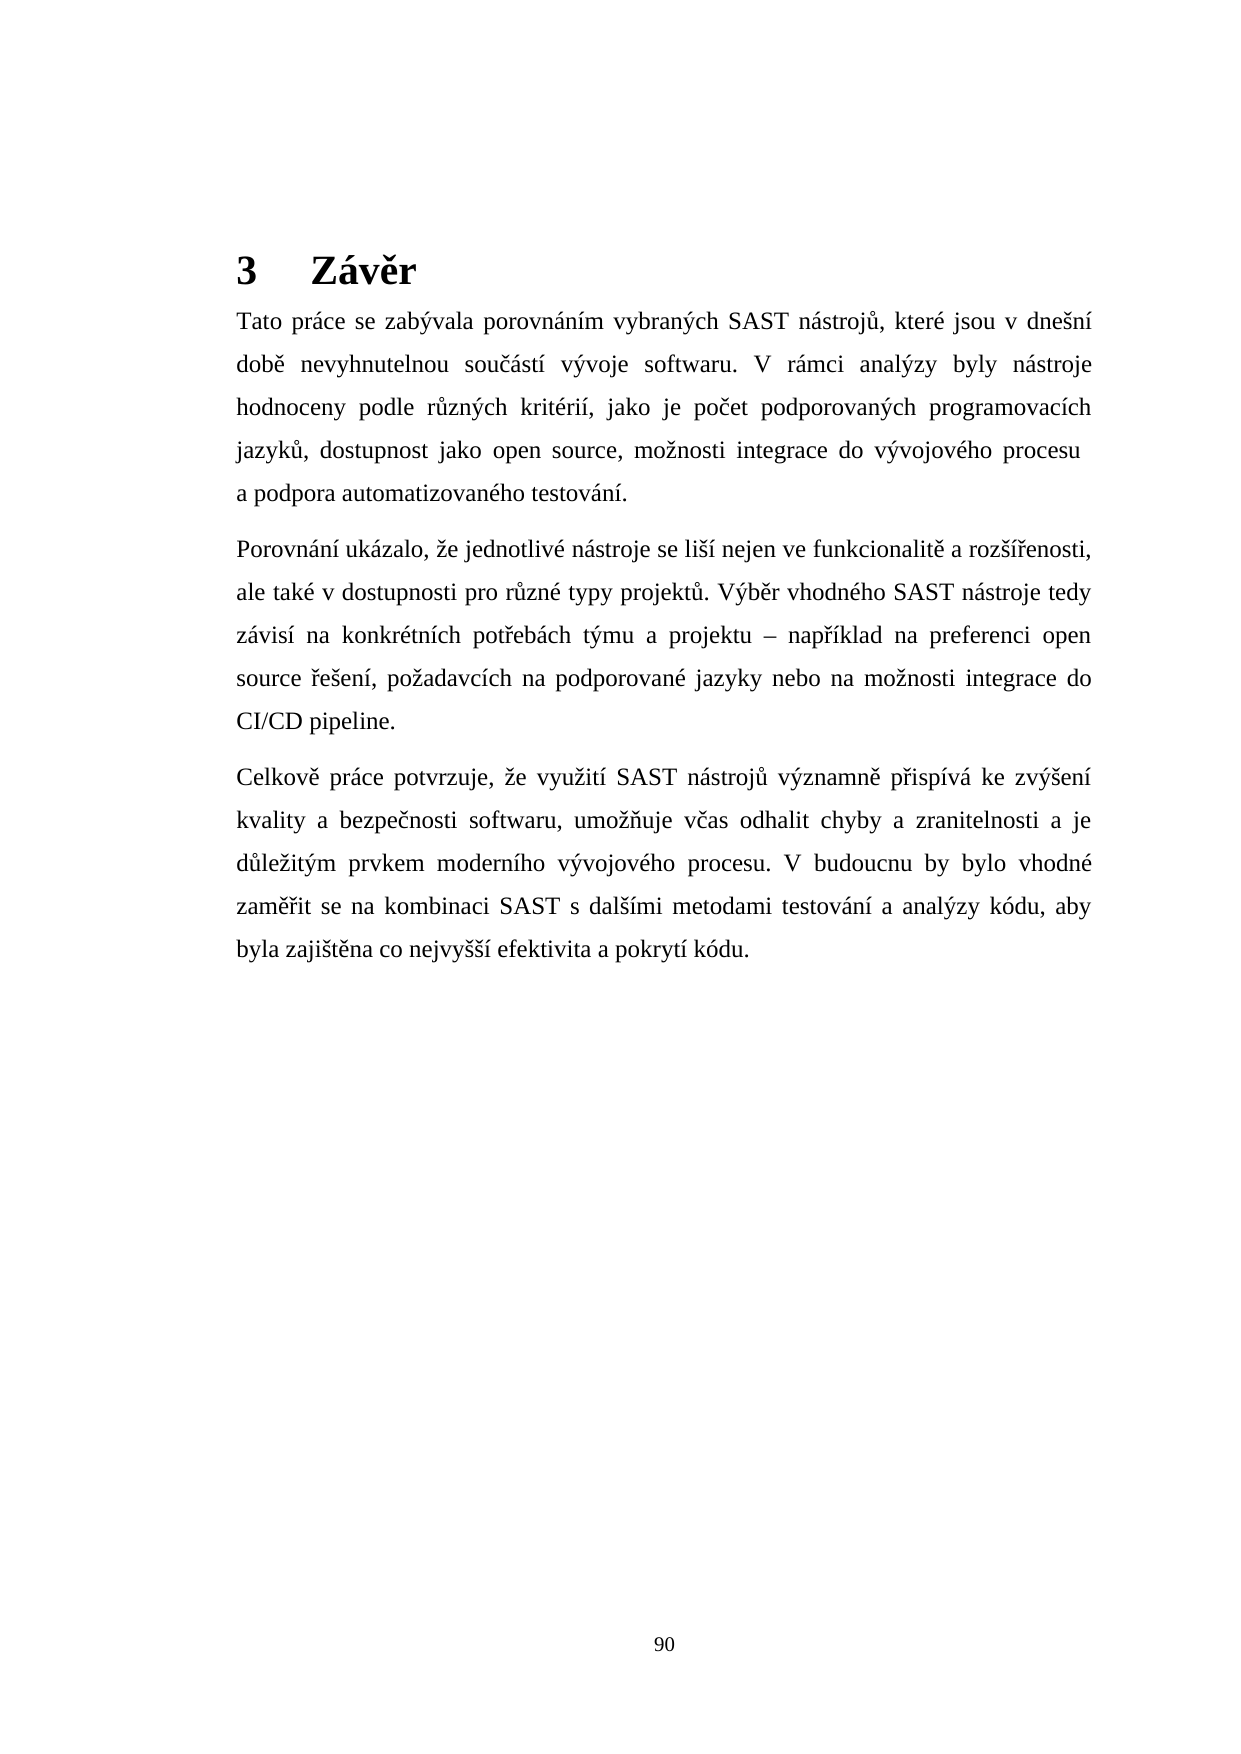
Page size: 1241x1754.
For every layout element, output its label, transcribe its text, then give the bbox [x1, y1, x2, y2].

subtitle Závěr [236, 245, 1092, 293]
text Porovnání ukázalo, že jednotlivé nástroje se liší nejen ve funkcionalitě a rozšířenosti, ale také v dostupnosti pro různé typy projektů. Výběr vhodného SAST nástroje tedy závisí na konkrétních potřebách týmu a projektu – například na preferenci open source řešení, požadavcích na podporované jazyky nebo na možnosti integrace do CI/CD pipeline. [236, 534, 1092, 735]
text Tato práce se zabývala porovnáním vybraných SAST nástrojů, které jsou v dnešní době nevyhnutelnou součástí vývoje softwaru. V rámci analýzy byly nástroje hodnoceny podle různých kritérií, jako je počet podporovaných programovacích jazyků, dostupnost jako open source, možnosti integrace do vývojového procesu a podpora automatizovaného testování. [236, 306, 1092, 507]
text Celkově práce potvrzuje, že využití SAST nástrojů významně přispívá ke zvýšení kvality a bezpečnosti softwaru, umožňuje včas odhalit chyby a zranitelnosti a je důležitým prvkem moderního vývojového procesu. V budoucnu by bylo vhodné zaměřit se na kombinaci SAST s dalšími metodami testování a analýzy kódu, aby byla zajištěna co nejvyšší efektivita a pokrytí kódu. [236, 762, 1092, 963]
